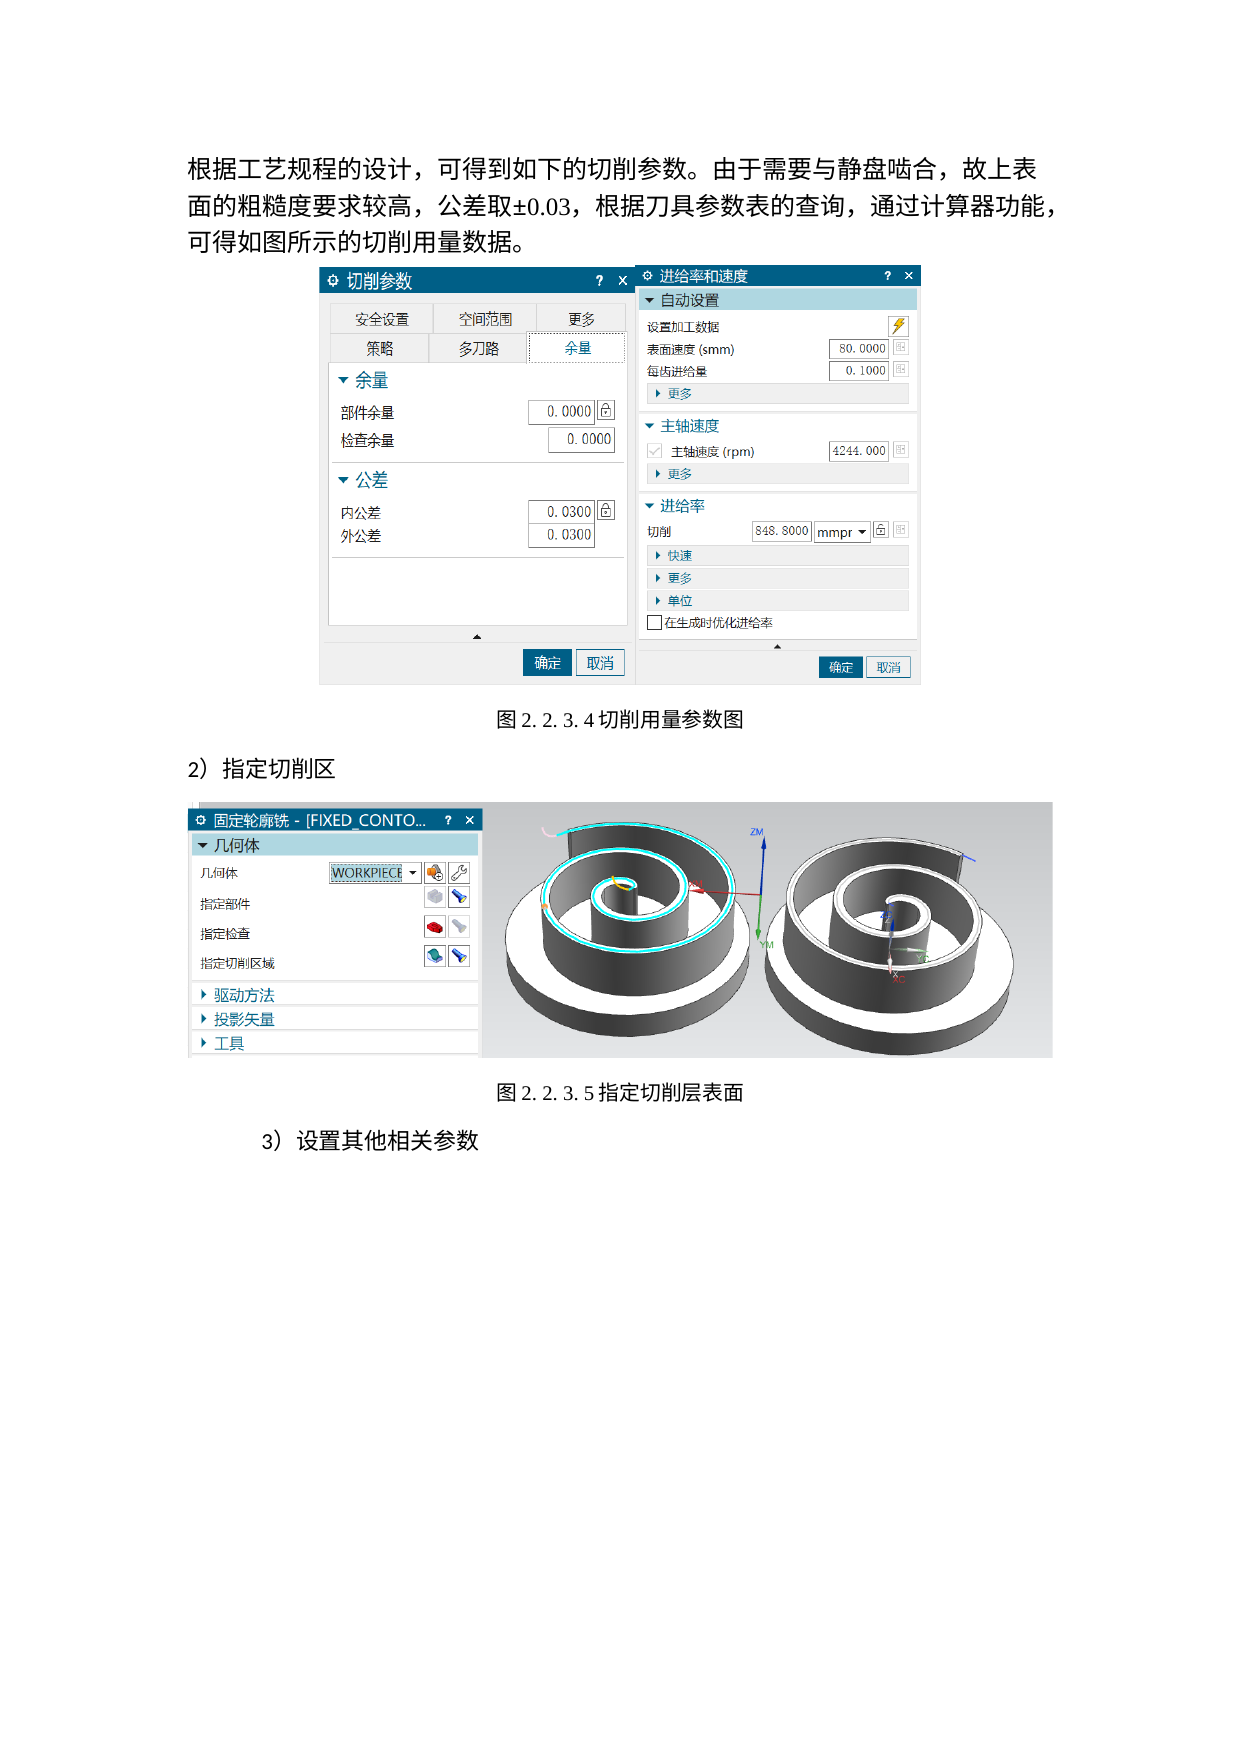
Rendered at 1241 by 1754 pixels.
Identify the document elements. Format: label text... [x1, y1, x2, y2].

text 根据工艺规程的设计，可得到如下的切削参数。由于需要与静盘啮合，故上表面的粗糙度要求较高，公差取±0.03，根据刀具参数表的查询，通过计算器功能，可得如图所示的切削用量数据。 [187, 150, 1053, 259]
picture [725, 270, 732, 282]
picture [260, 816, 272, 827]
text 图2. 2. 3. 4切削用量参数图 [187, 703, 1053, 734]
text 2）指定切削区 [187, 750, 1053, 784]
picture [706, 271, 712, 282]
picture [245, 816, 250, 827]
picture [319, 287, 921, 685]
picture [735, 271, 746, 281]
text 3）设置其他相关参数 [261, 1123, 1053, 1156]
text 图2. 2. 3. 5指定切削层表面 [187, 1076, 1053, 1106]
picture [693, 271, 701, 279]
picture [187, 802, 1053, 1058]
picture [216, 814, 226, 820]
